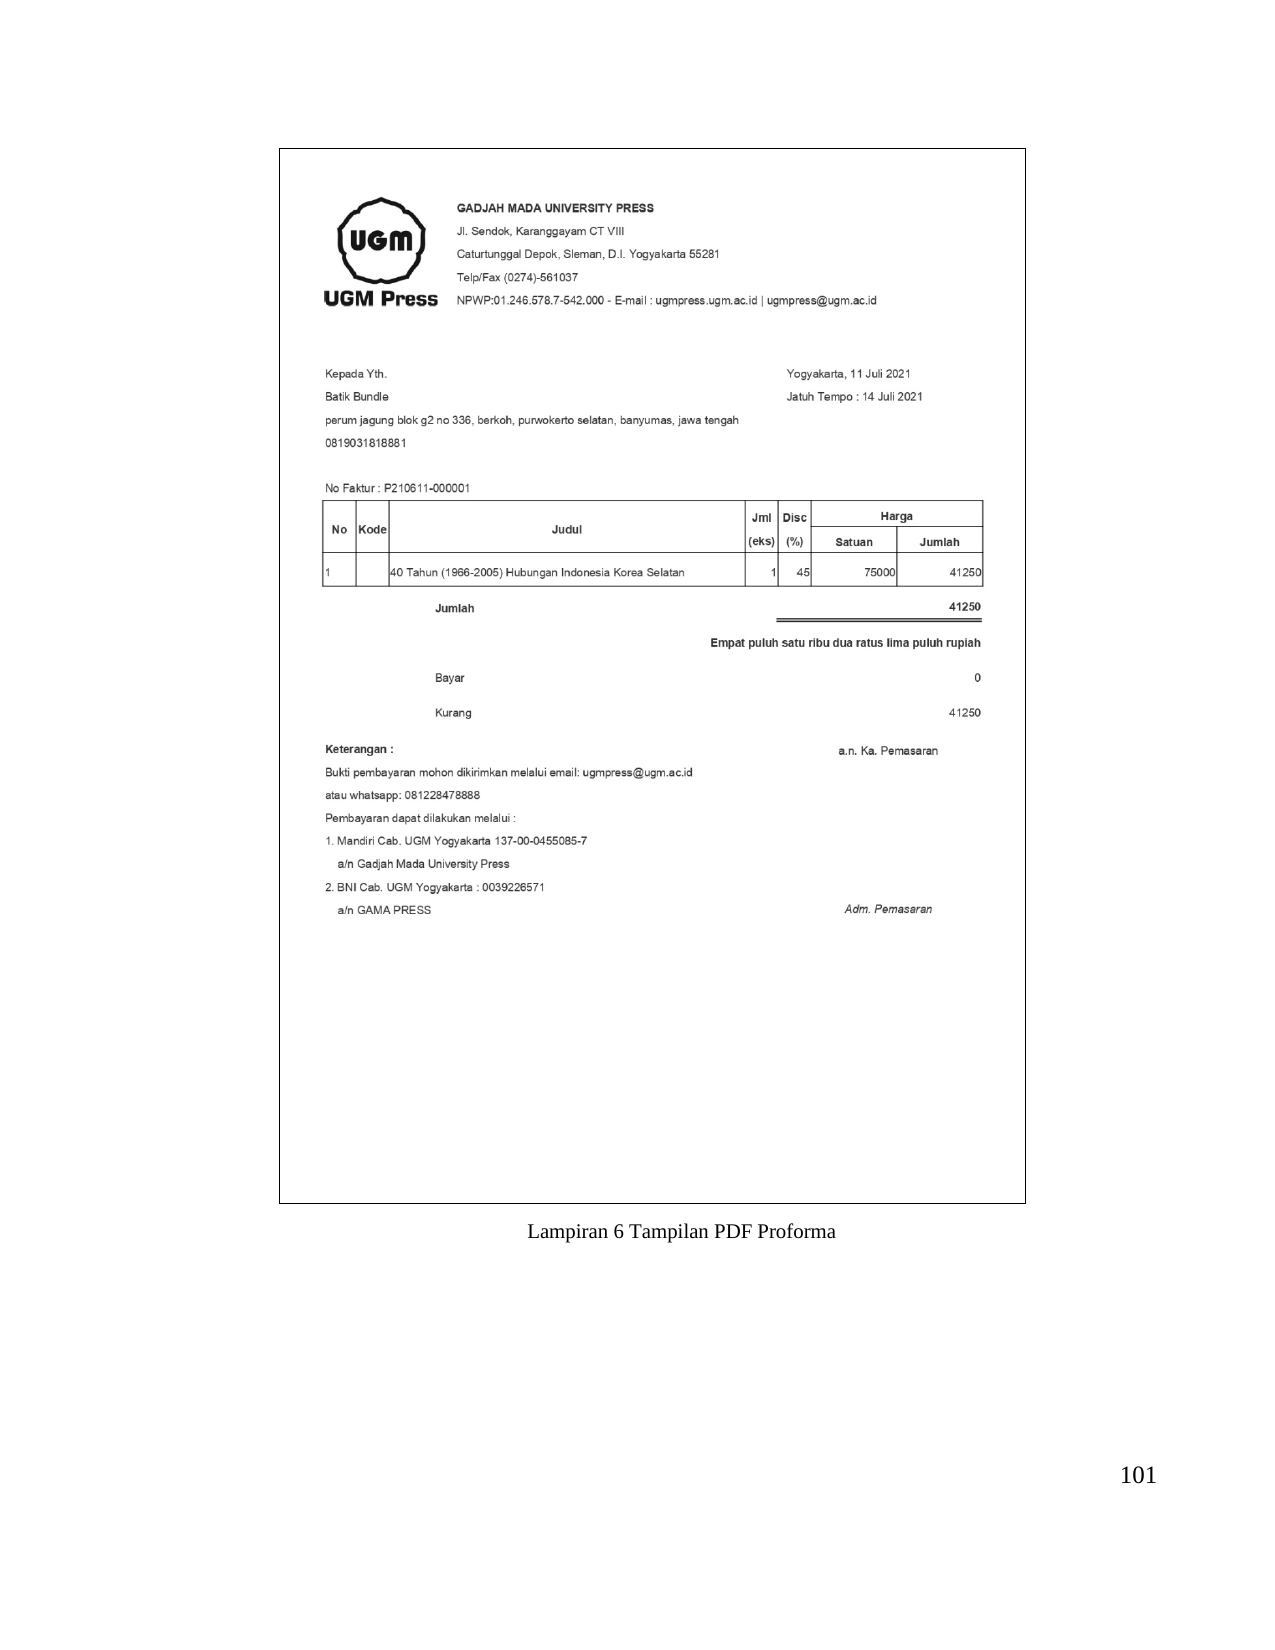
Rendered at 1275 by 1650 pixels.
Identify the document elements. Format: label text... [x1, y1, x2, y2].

picture [280, 149, 1025, 1203]
text Lampiran 6 Tampilan PDF Proforma [148, 1219, 1157, 1243]
